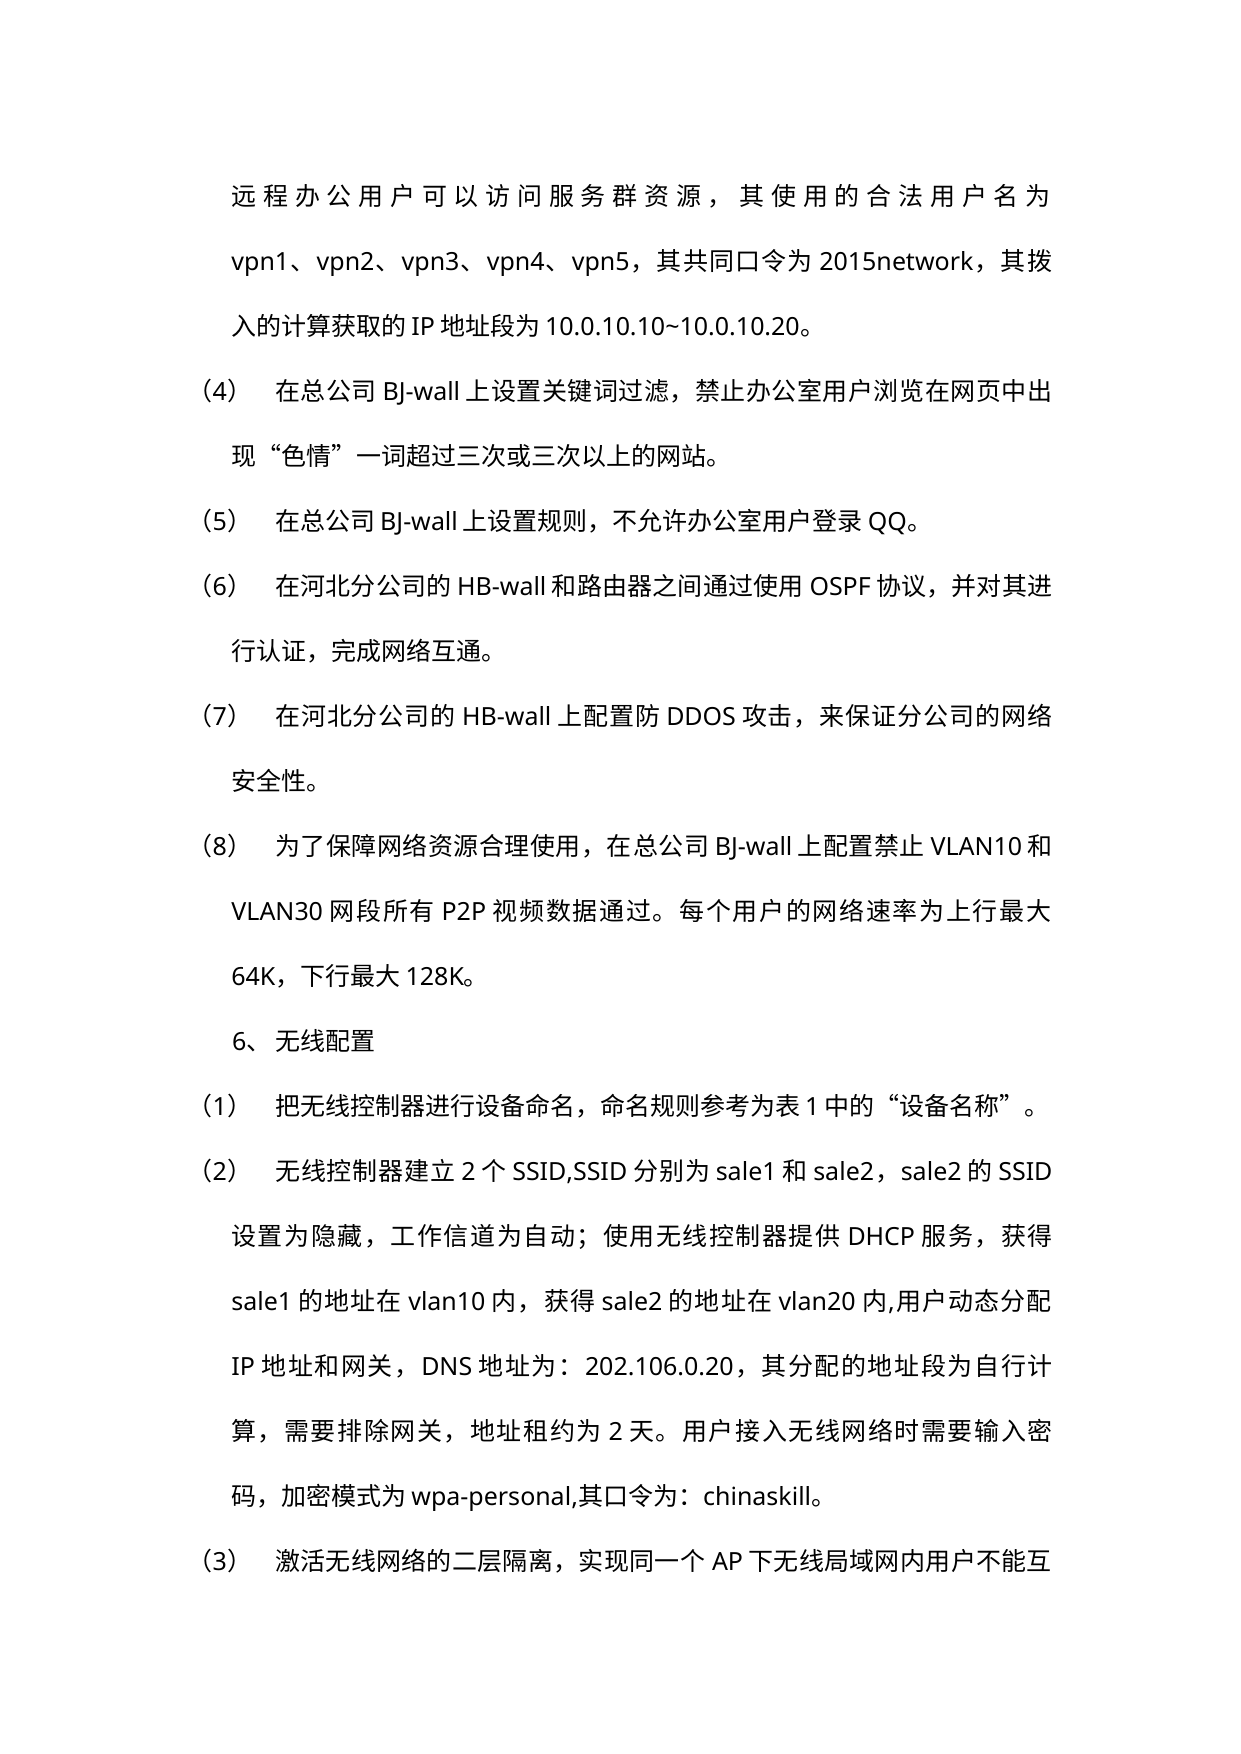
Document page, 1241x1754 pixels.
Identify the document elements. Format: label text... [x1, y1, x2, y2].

list 在总公司BJ-wall上设置关键词过滤，禁止办公室用户浏览在网页中出现“色情”一词超过三次或三次以上的网站。 [187, 357, 1053, 487]
list 为了保障网络资源合理使用，在总公司BJ-wall上配置禁止VLAN10和VLAN30网段所有P2P视频数据通过。每个用户的网络速率为上行最大64K，下行最大128K。 [187, 812, 1053, 1007]
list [187, 162, 1053, 357]
list 在河北分公司的HB-wall上配置防DDOS攻击，来保证分公司的网络安全性。 [187, 682, 1053, 812]
list 把无线控制器进行设备命名，命名规则参考为表1中的“设备名称”。 [187, 1072, 1053, 1137]
list 无线控制器建立2个SSID,SSID分别为sale1和sale2，sale2的SSID设置为隐藏，工作信道为自动；使用无线控制器提供DHCP服务，获得sale1的地址在vlan10内，获得sale2的地址在vlan20内,用户动态分配IP地址和网关，DNS地址为：202.106.0.20，其分配的地址段为自行计算，需要排除网关，地址租约为2天。用户接入无线网络时需要输入密码，加密模式为wpa-personal,其口令为：chinaskill。 [187, 1137, 1053, 1527]
list 在总公司BJ-wall上设置规则，不允许办公室用户登录QQ。 [187, 487, 1053, 552]
list 在河北分公司的HB-wall和路由器之间通过使用OSPF协议，并对其进行认证，完成网络互通。 [187, 552, 1053, 682]
list 无线配置 [232, 1007, 1053, 1072]
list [187, 1527, 1053, 1592]
